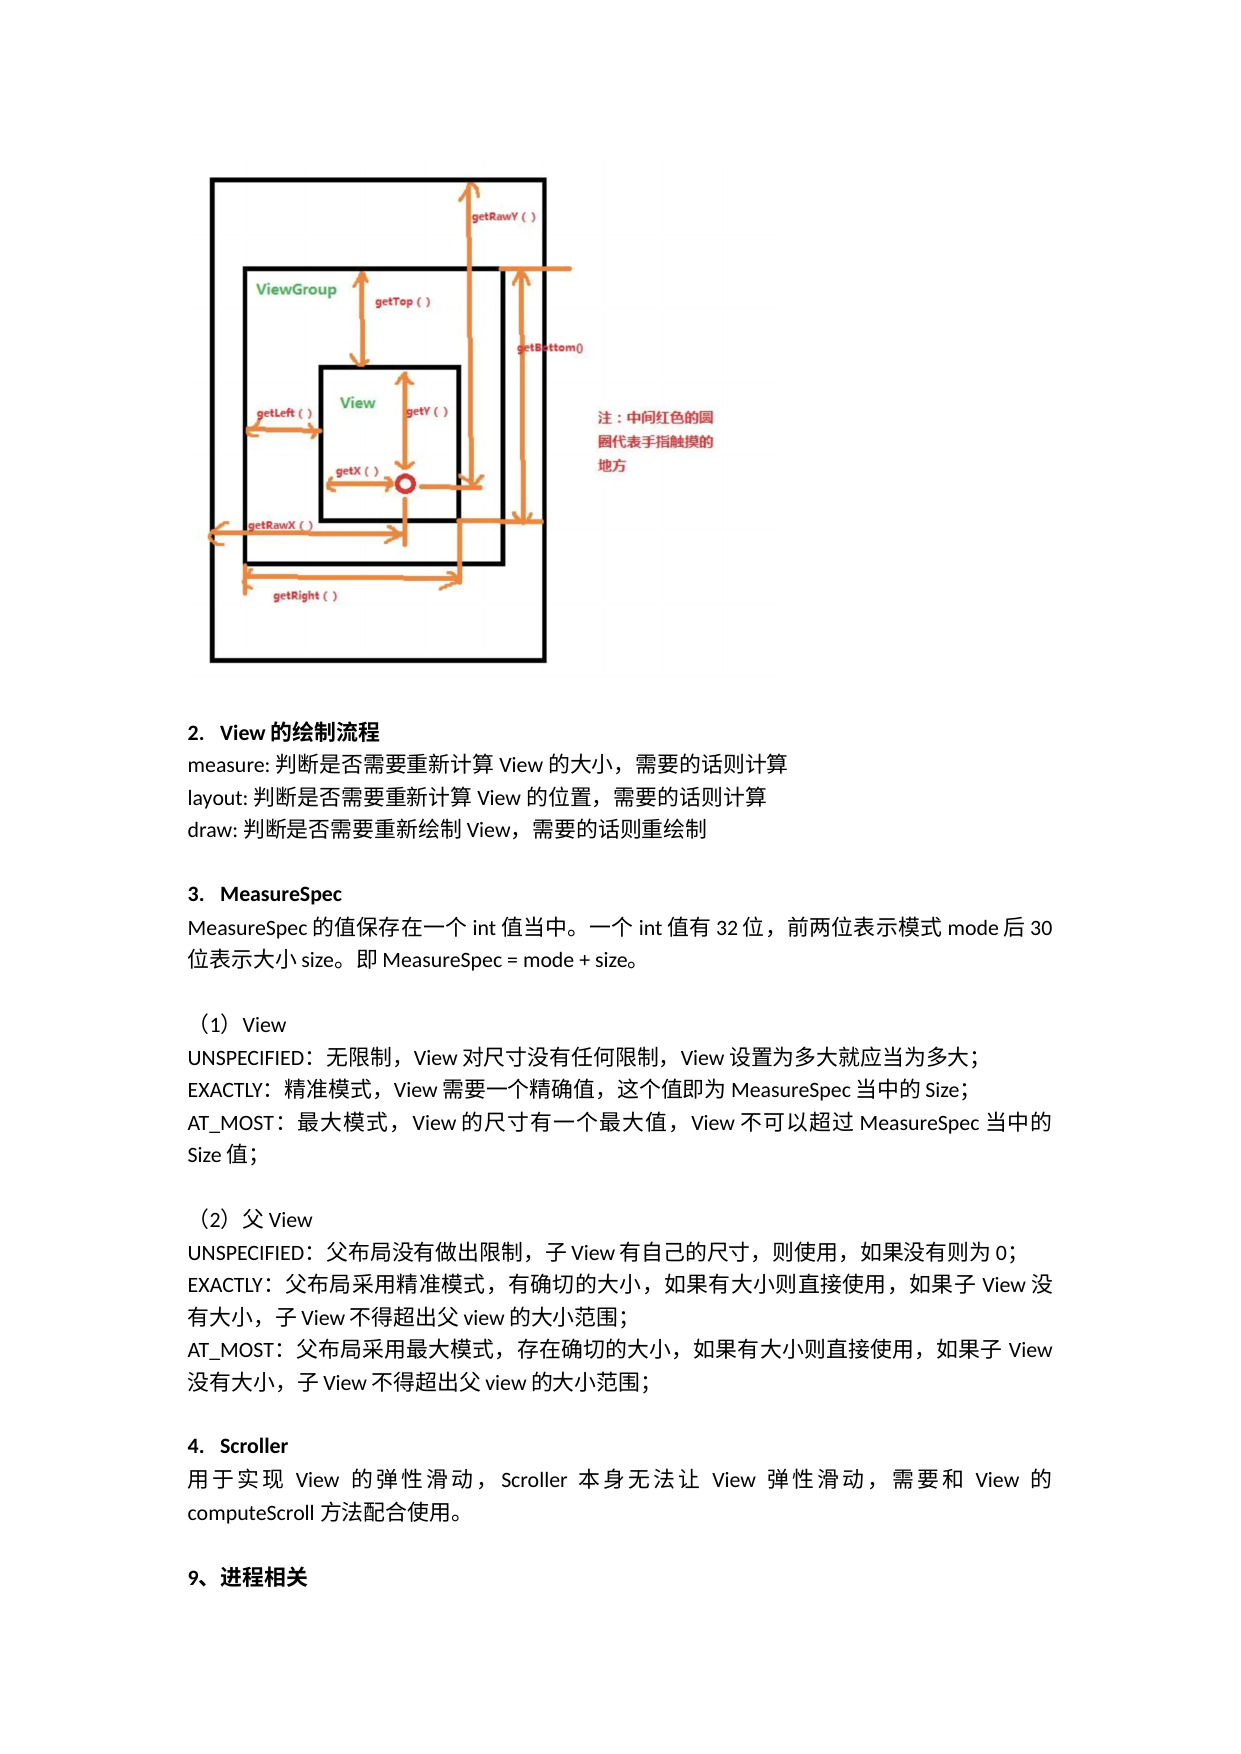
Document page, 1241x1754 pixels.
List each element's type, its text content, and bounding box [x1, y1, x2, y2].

text EXACTLY：父布局采用精准模式，有确切的大小，如果有大小则直接使用，如果子View没有大小，子View不得超出父view的大小范围； [187, 1267, 1053, 1332]
list 父View [187, 1202, 1053, 1234]
text UNSPECIFIED：无限制，View对尺寸没有任何限制，View设置为多大就应当为多大； [187, 1039, 1053, 1072]
list View [187, 1007, 1053, 1039]
text AT_MOST：最大模式，View的尺寸有一个最大值，View不可以超过MeasureSpec当中的Size值； [187, 1104, 1053, 1169]
text UNSPECIFIED：父布局没有做出限制，子View有自己的尺寸，则使用，如果没有则为0； [187, 1234, 1053, 1267]
list 进程相关 [187, 1559, 1053, 1592]
list Scroller [187, 1429, 1053, 1462]
text MeasureSpec的值保存在一个int值当中。一个int值有32位，前两位表示模式mode后30位表示大小size。即MeasureSpec = mode + size。 [187, 909, 1053, 974]
picture [187, 162, 782, 677]
text 用于实现 View 的弹性滑动，Scroller 本身无法让 View 弹性滑动，需要和 View 的 computeScroll 方法配合使用。 [187, 1462, 1053, 1527]
text EXACTLY：精准模式，View需要一个精确值，这个值即为MeasureSpec当中的Size； [187, 1072, 1053, 1104]
list View 的绘制流程 [187, 714, 1053, 747]
list MeasureSpec [187, 877, 1053, 909]
text draw: 判断是否需要重新绘制 View，需要的话则重绘制 [187, 812, 1053, 844]
text layout: 判断是否需要重新计算 View 的位置，需要的话则计算 [187, 779, 1053, 812]
text measure: 判断是否需要重新计算 View 的大小，需要的话则计算 [187, 747, 1053, 779]
text AT_MOST：父布局采用最大模式，存在确切的大小，如果有大小则直接使用，如果子View没有大小，子View不得超出父view的大小范围； [187, 1332, 1053, 1397]
